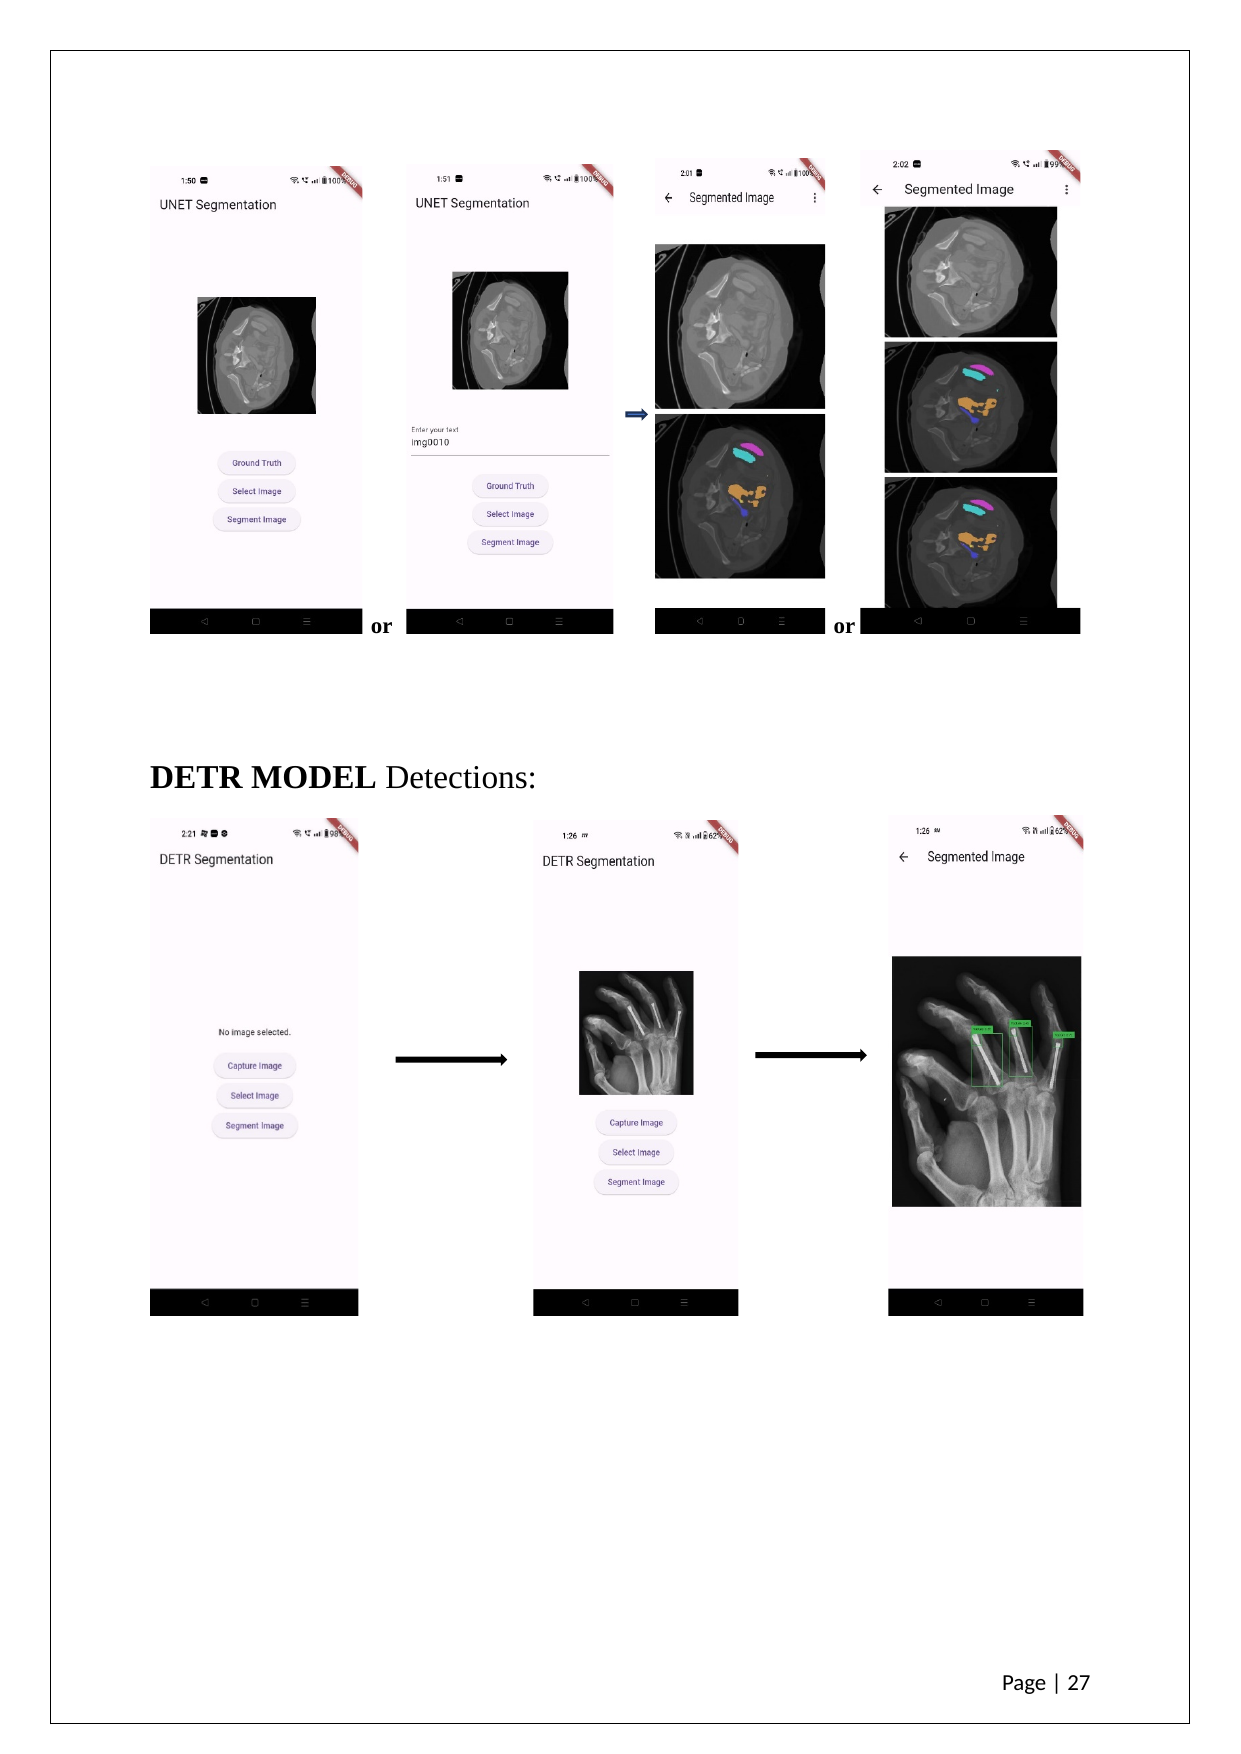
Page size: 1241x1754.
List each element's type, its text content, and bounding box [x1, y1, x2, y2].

picture [533, 820, 739, 1316]
picture [150, 818, 359, 1316]
text DETR MODEL Detections: [150, 757, 1090, 796]
picture [150, 166, 363, 634]
picture [406, 164, 614, 634]
picture [655, 158, 826, 634]
picture [860, 150, 1081, 634]
picture [888, 815, 1084, 1316]
